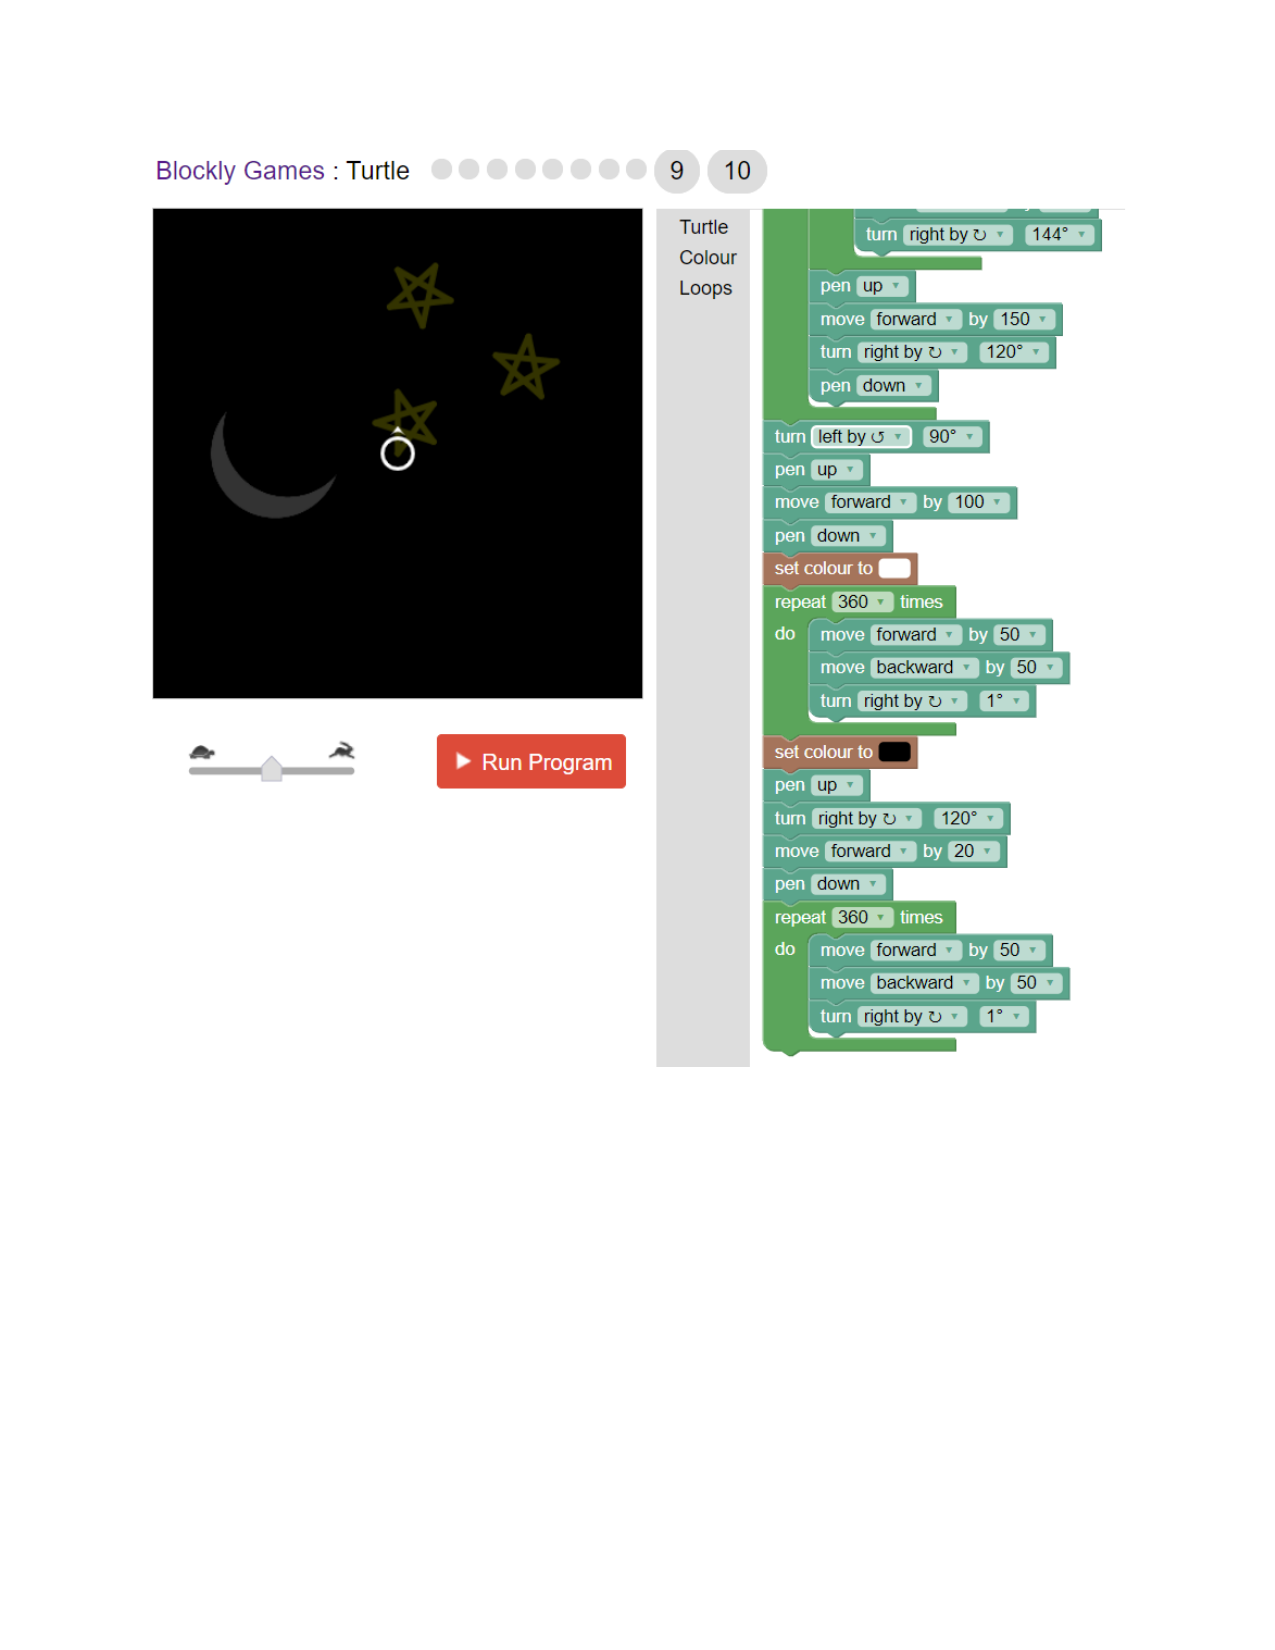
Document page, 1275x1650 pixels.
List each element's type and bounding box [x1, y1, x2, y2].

picture [150, 150, 1125, 1067]
